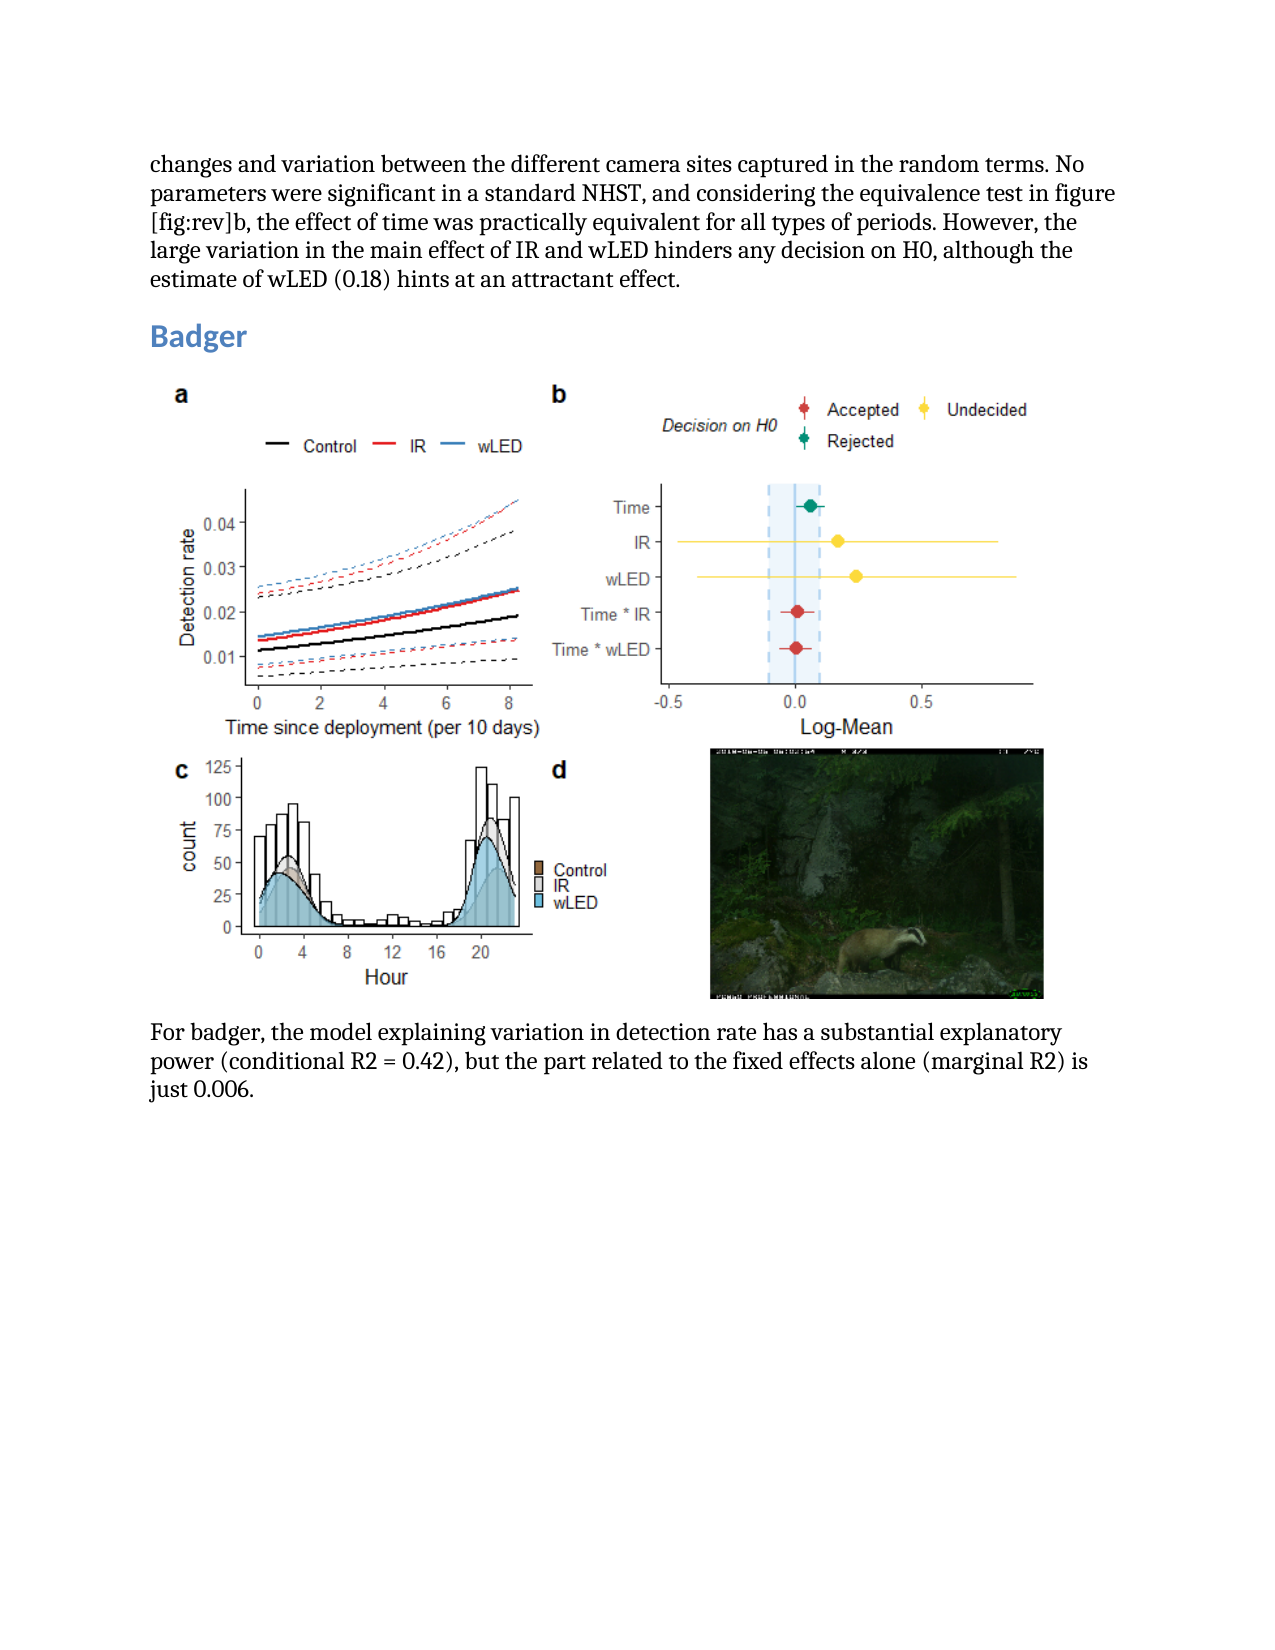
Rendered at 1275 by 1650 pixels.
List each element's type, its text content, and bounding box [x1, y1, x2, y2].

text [150, 150, 1125, 294]
picture [168, 374, 1044, 999]
text For badger, the model explaining variation in detection rate has a substantial explanatory power (conditional R2 = 0.42), but the part related to the fixed effects alone (marginal R2) is just 0.006. [150, 1018, 1125, 1104]
subtitle Badger [150, 314, 1125, 355]
